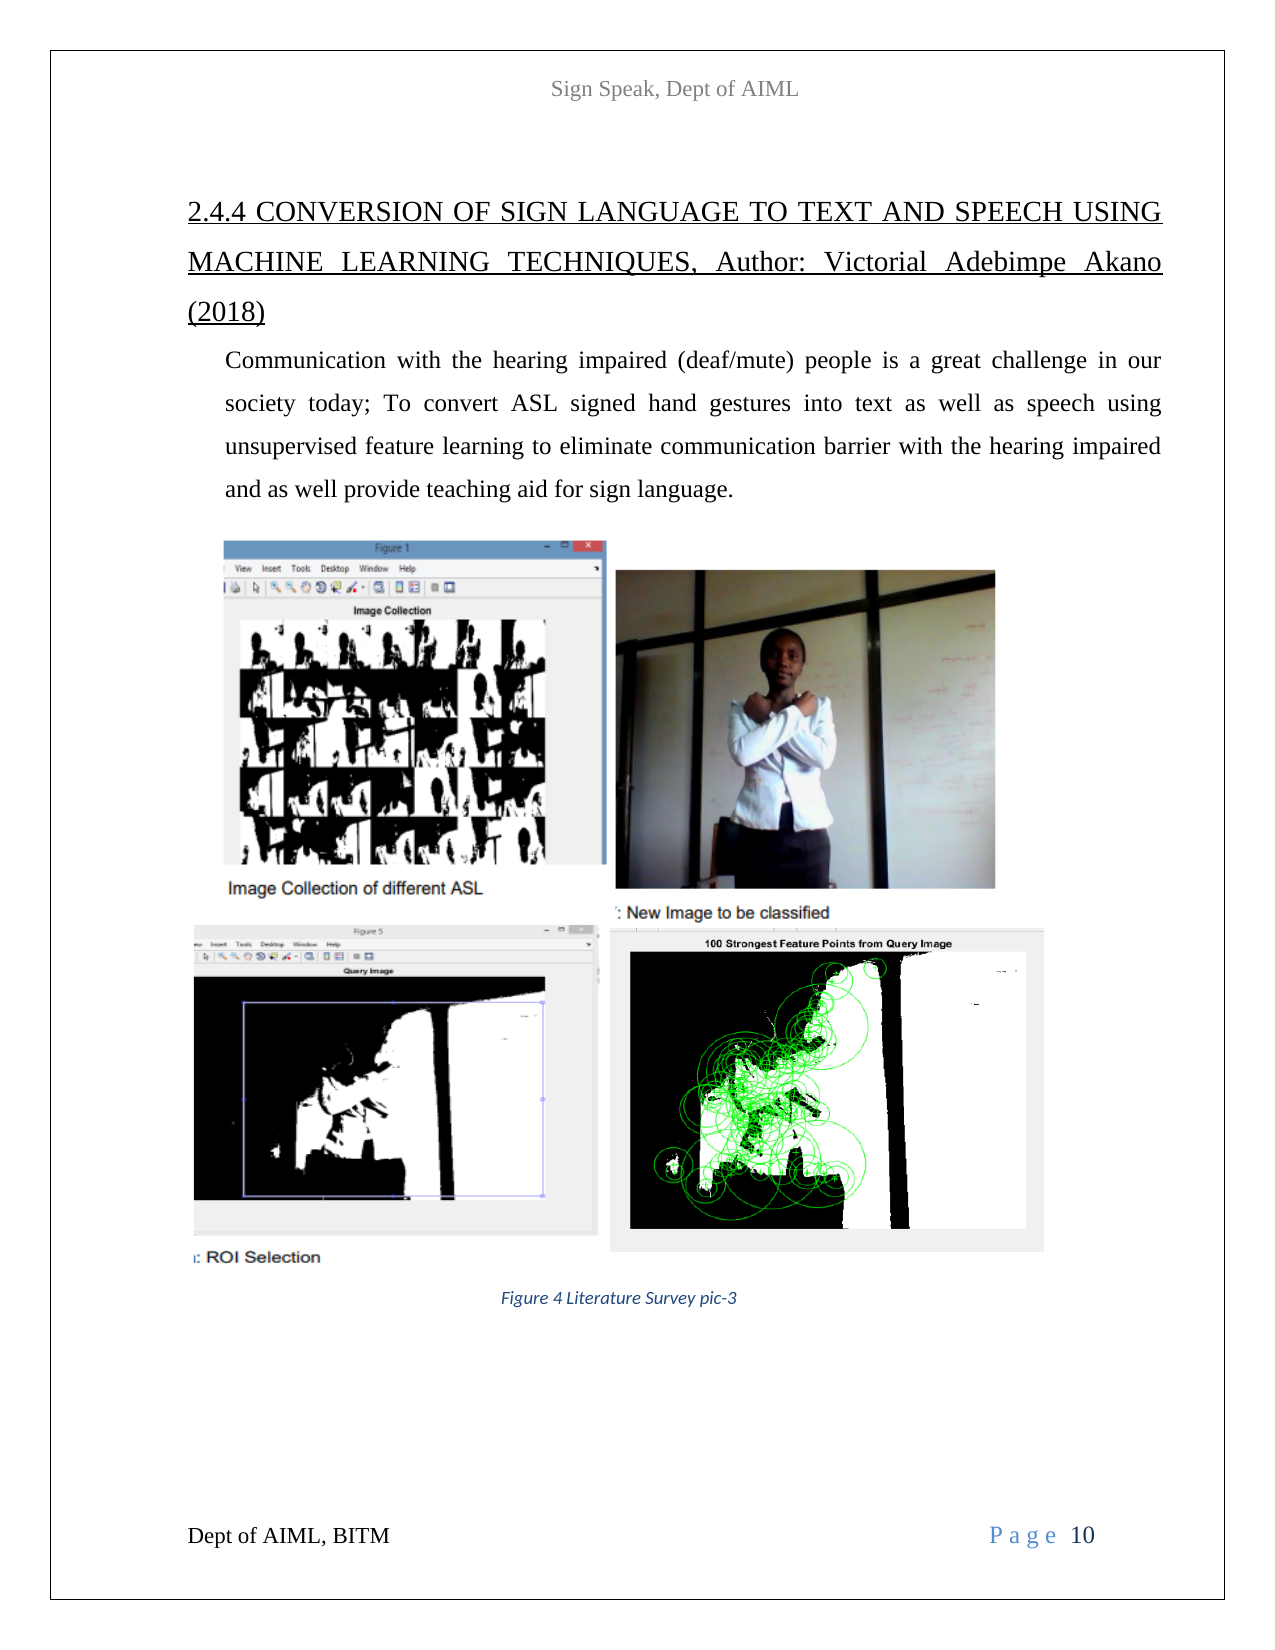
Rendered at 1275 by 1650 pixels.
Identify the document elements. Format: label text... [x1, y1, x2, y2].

subtitle 2.4.4 CONVERSION OF SIGN LANGUAGE TO TEXT AND SPEECH USING MACHINE LEARNING TECHNIQUES, Author: Victorial Adebimpe Akano (2018) [187, 194, 1162, 223]
text Communication with the hearing impaired (deaf/mute) people is a great challenge in our society today; To convert ASL signed hand gestures into text as well as speech using unsupervised feature learning to eliminate communication barrier with the hearing impaired and as well provide teaching aid for sign language. [225, 345, 1162, 503]
subtitle 2.4.4 CONVERSION OF SIGN LANGUAGE TO TEXT AND SPEECH USING MACHINE LEARNING TECHNIQUES, Author: Victorial Adebimpe Akano (2018) [187, 224, 1162, 273]
subtitle 2.4.4 CONVERSION OF SIGN LANGUAGE TO TEXT AND SPEECH USING MACHINE LEARNING TECHNIQUES, Author: Victorial Adebimpe Akano (2018) [187, 274, 1162, 328]
picture [193, 534, 1044, 1277]
